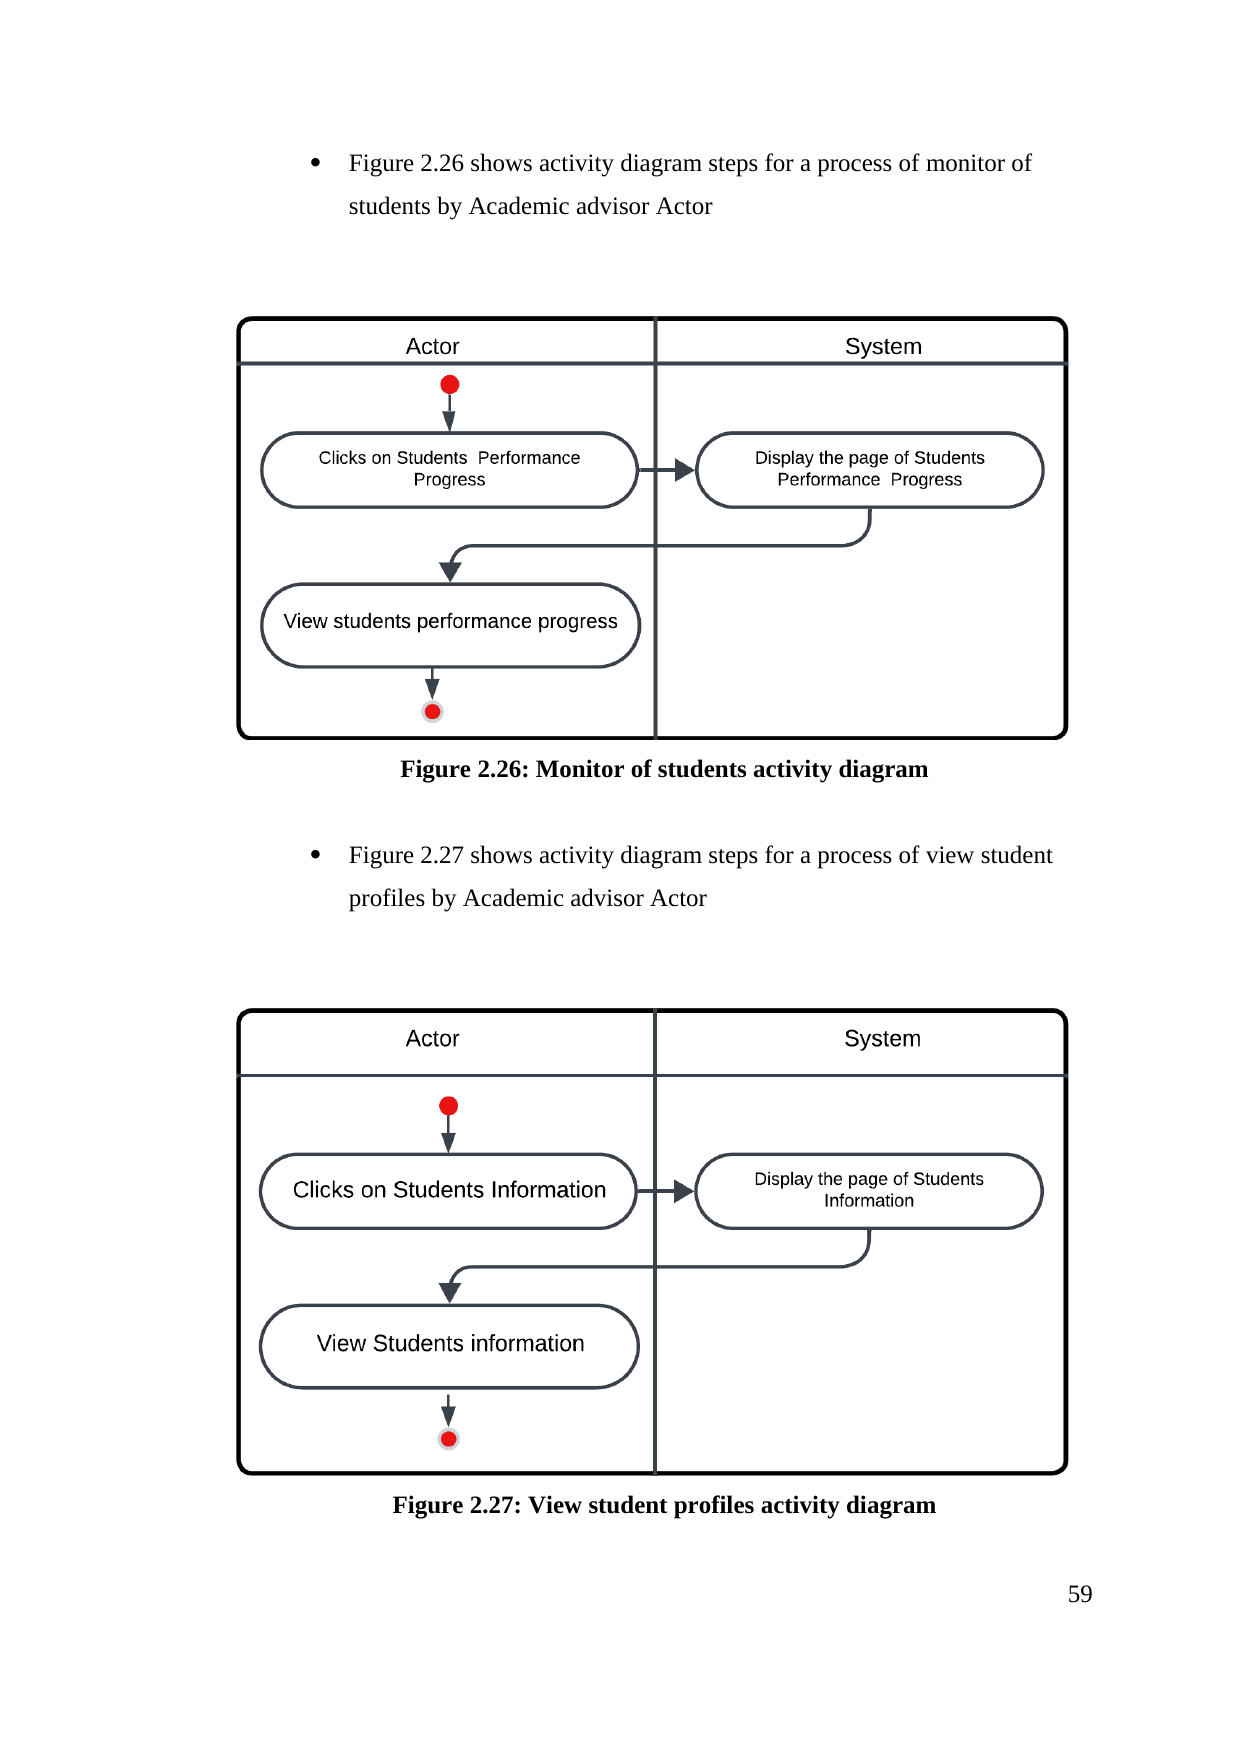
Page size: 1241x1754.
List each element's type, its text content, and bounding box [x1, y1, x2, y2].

list Figure 2.26 shows activity diagram steps for a process of monitor of students by Academic advisor Actor [311, 148, 1092, 219]
picture [236, 926, 1093, 1476]
picture [236, 233, 1093, 740]
list Figure 2.27 shows activity diagram steps for a process of view student profiles by Academic advisor Actor [311, 840, 1092, 912]
